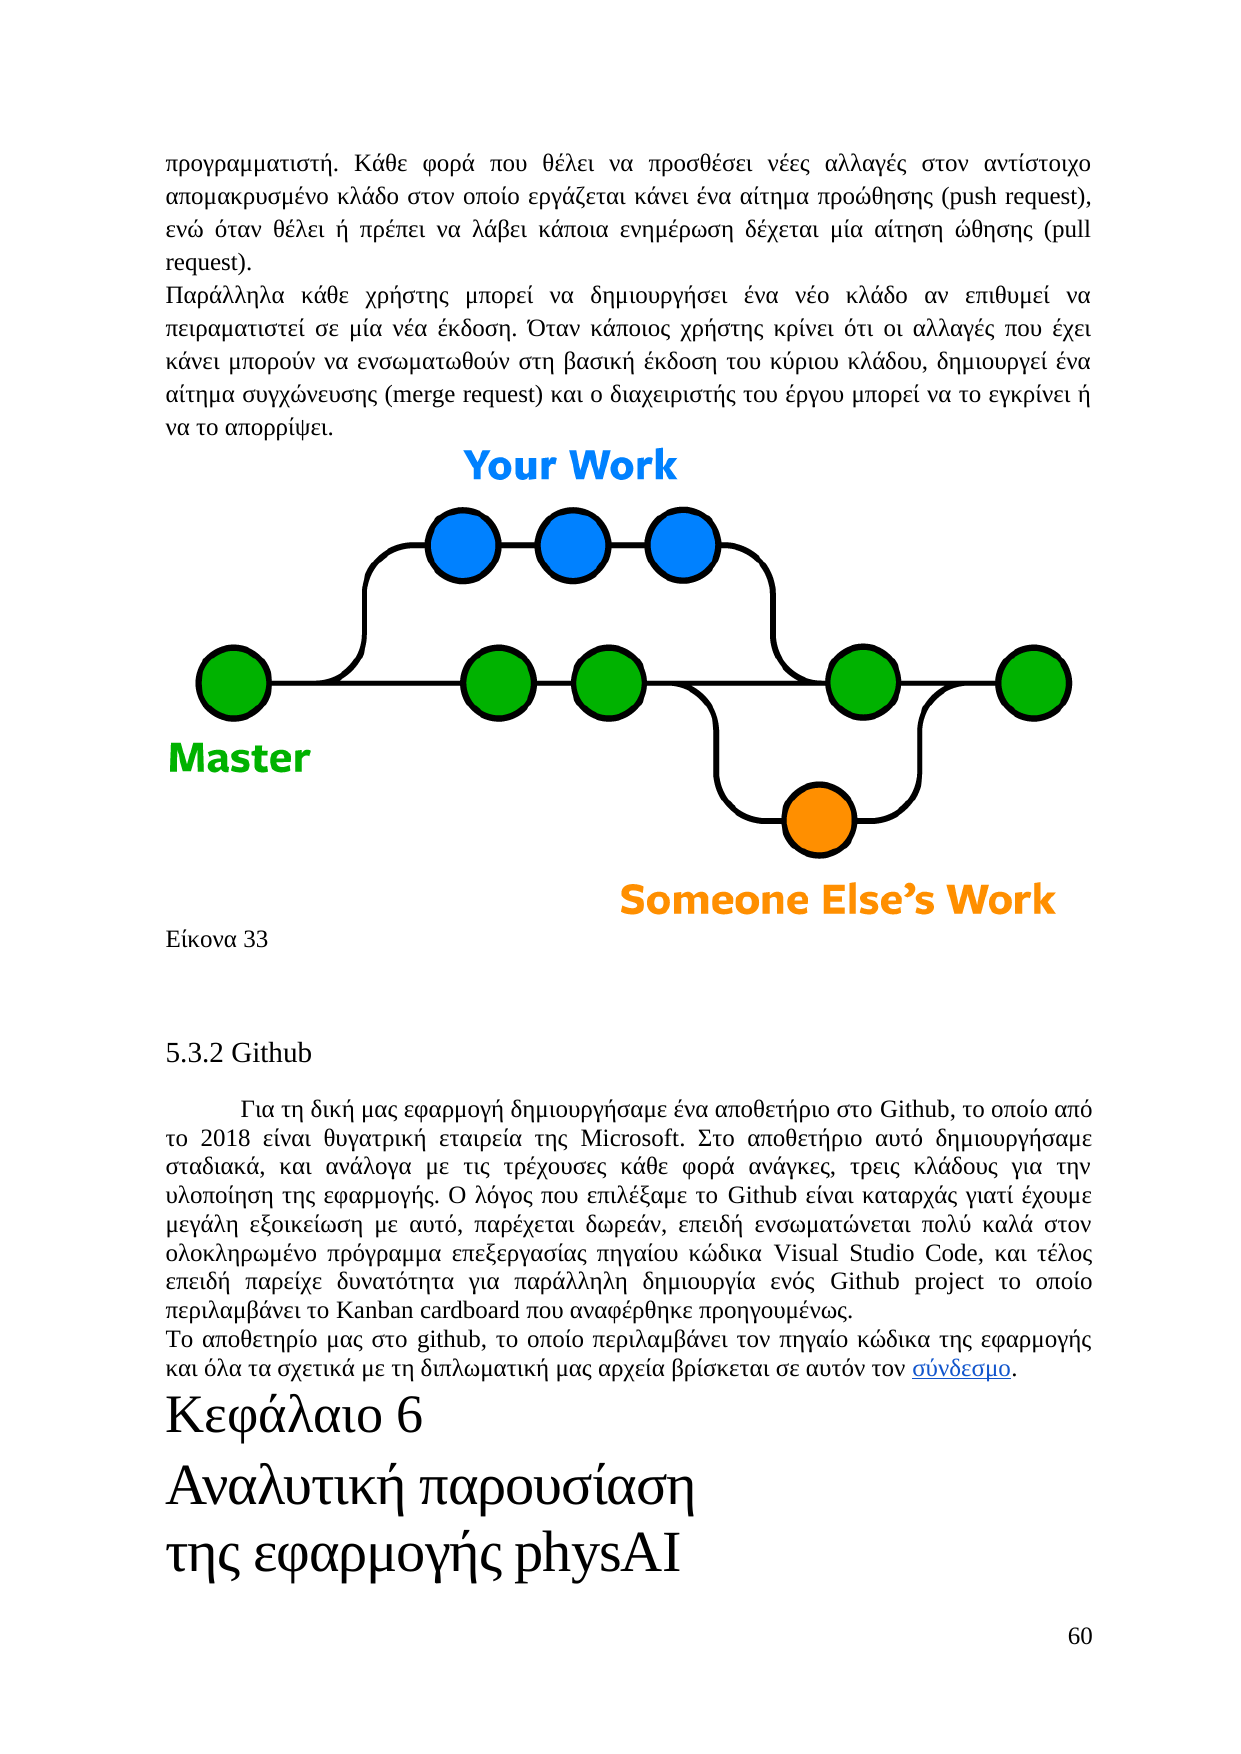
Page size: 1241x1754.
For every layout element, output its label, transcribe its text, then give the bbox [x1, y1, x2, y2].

text Για τη δική μας εφαρμογή δημιουργήσαμε ένα αποθετήριο στο Github, το οποίο από το 2018 είναι θυγατρική εταιρεία της Microsoft. Στο αποθετήριο αυτό δημιουργήσαμε σταδιακά, και ανάλογα με τις τρέχουσες κάθε φορά ανάγκες, τρεις κλάδους για την υλοποίηση της εφαρμογής. Ο λόγος που επιλέξαμε το Github είναι καταρχάς γιατί έχουμε μεγάλη εξοικείωση με αυτό, παρέχεται δωρεάν, επειδή ενσωματώνεται πολύ καλά στον ολοκληρωμένο πρόγραμμα επεξεργασίας πηγαίου κώδικα Visual Studio Code, και τέλος επειδή παρείχε δυνατότητα για παράλληλη δημιουργία ενός Github project το οποίο περιλαμβάνει το Kanban cardboard που αναφέρθηκε προηγουμένως. [165, 1094, 1092, 1324]
title Αναλυτική παρουσίαση της εφαρμογής physAI [165, 1450, 1092, 1584]
subtitle Κεφάλαιο 6 [165, 1381, 1092, 1444]
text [165, 148, 1092, 276]
text Το αποθετηρίο μας στο github, το οποίο περιλαμβάνει τον πηγαίο κώδικα της εφαρμογής και όλα τα σχετικά με τη διπλωματική μας αρχεία βρίσκεται σε αυτόν τον σύνδεσμο. [165, 1324, 1092, 1381]
text Παράλληλα κάθε χρήστης μπορεί να δημιουργήσει ένα νέο κλάδο αν επιθυμεί να πειραματιστεί σε μία νέα έκδοση. Όταν κάποιος χρήστης κρίνει ότι οι αλλαγές που έχει κάνει μπορούν να ενσωματωθούν στη βασική έκδοση του κύριου κλάδου, δημιουργεί ένα αίτημα συγχώνευσης (merge request) και ο διαχειριστής του έργου μπορεί να το εγκρίνει ή να το απορρίψει. [165, 280, 1092, 441]
picture [157, 445, 1084, 920]
subtitle 5.3.2 Github [165, 1035, 1092, 1069]
